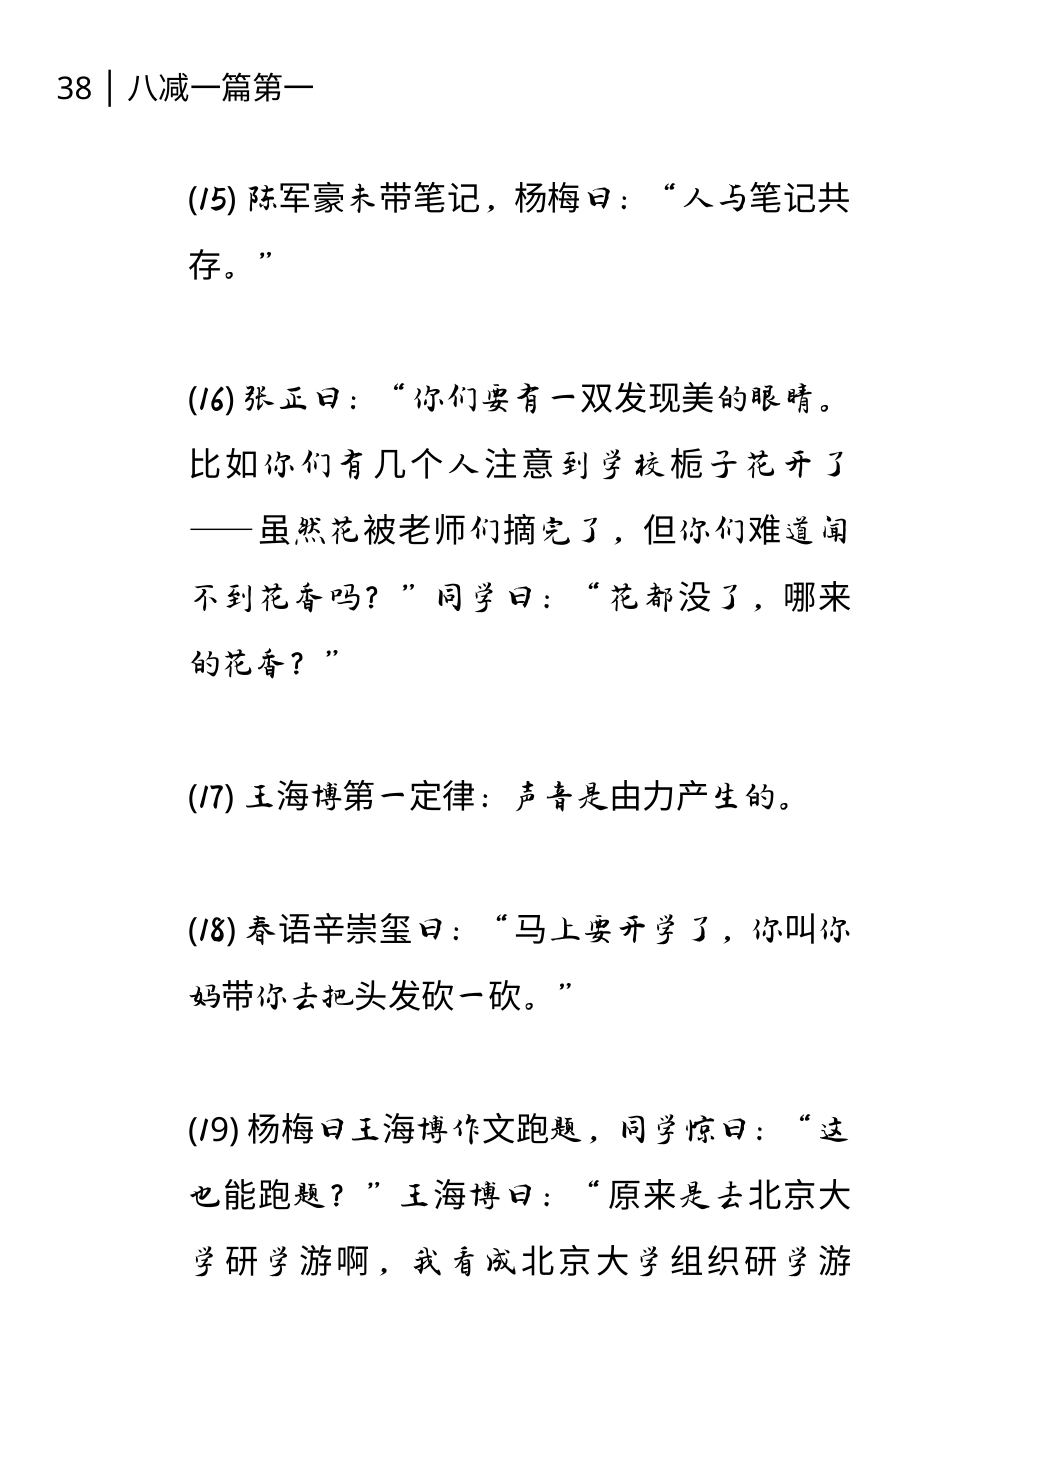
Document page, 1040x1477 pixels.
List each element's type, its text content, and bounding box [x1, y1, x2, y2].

list 张正曰：“你们要有一双发现美的眼睛。比如你们有几个人注意到学校栀子花开了——虽然花被老师们摘完了，但你们难道闻不到花香吗？”同学曰：“花都没了，哪来的花香？” [188, 366, 852, 698]
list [188, 1097, 852, 1296]
list 春语辛崇玺曰：“马上要开学了，你叫你妈带你去把头发砍一砍。” [188, 897, 852, 1030]
list 王海博第一定律：声音是由力产生的。 [188, 764, 852, 831]
list 陈军豪未带笔记，杨梅曰：“人与笔记共存。” [188, 166, 852, 299]
